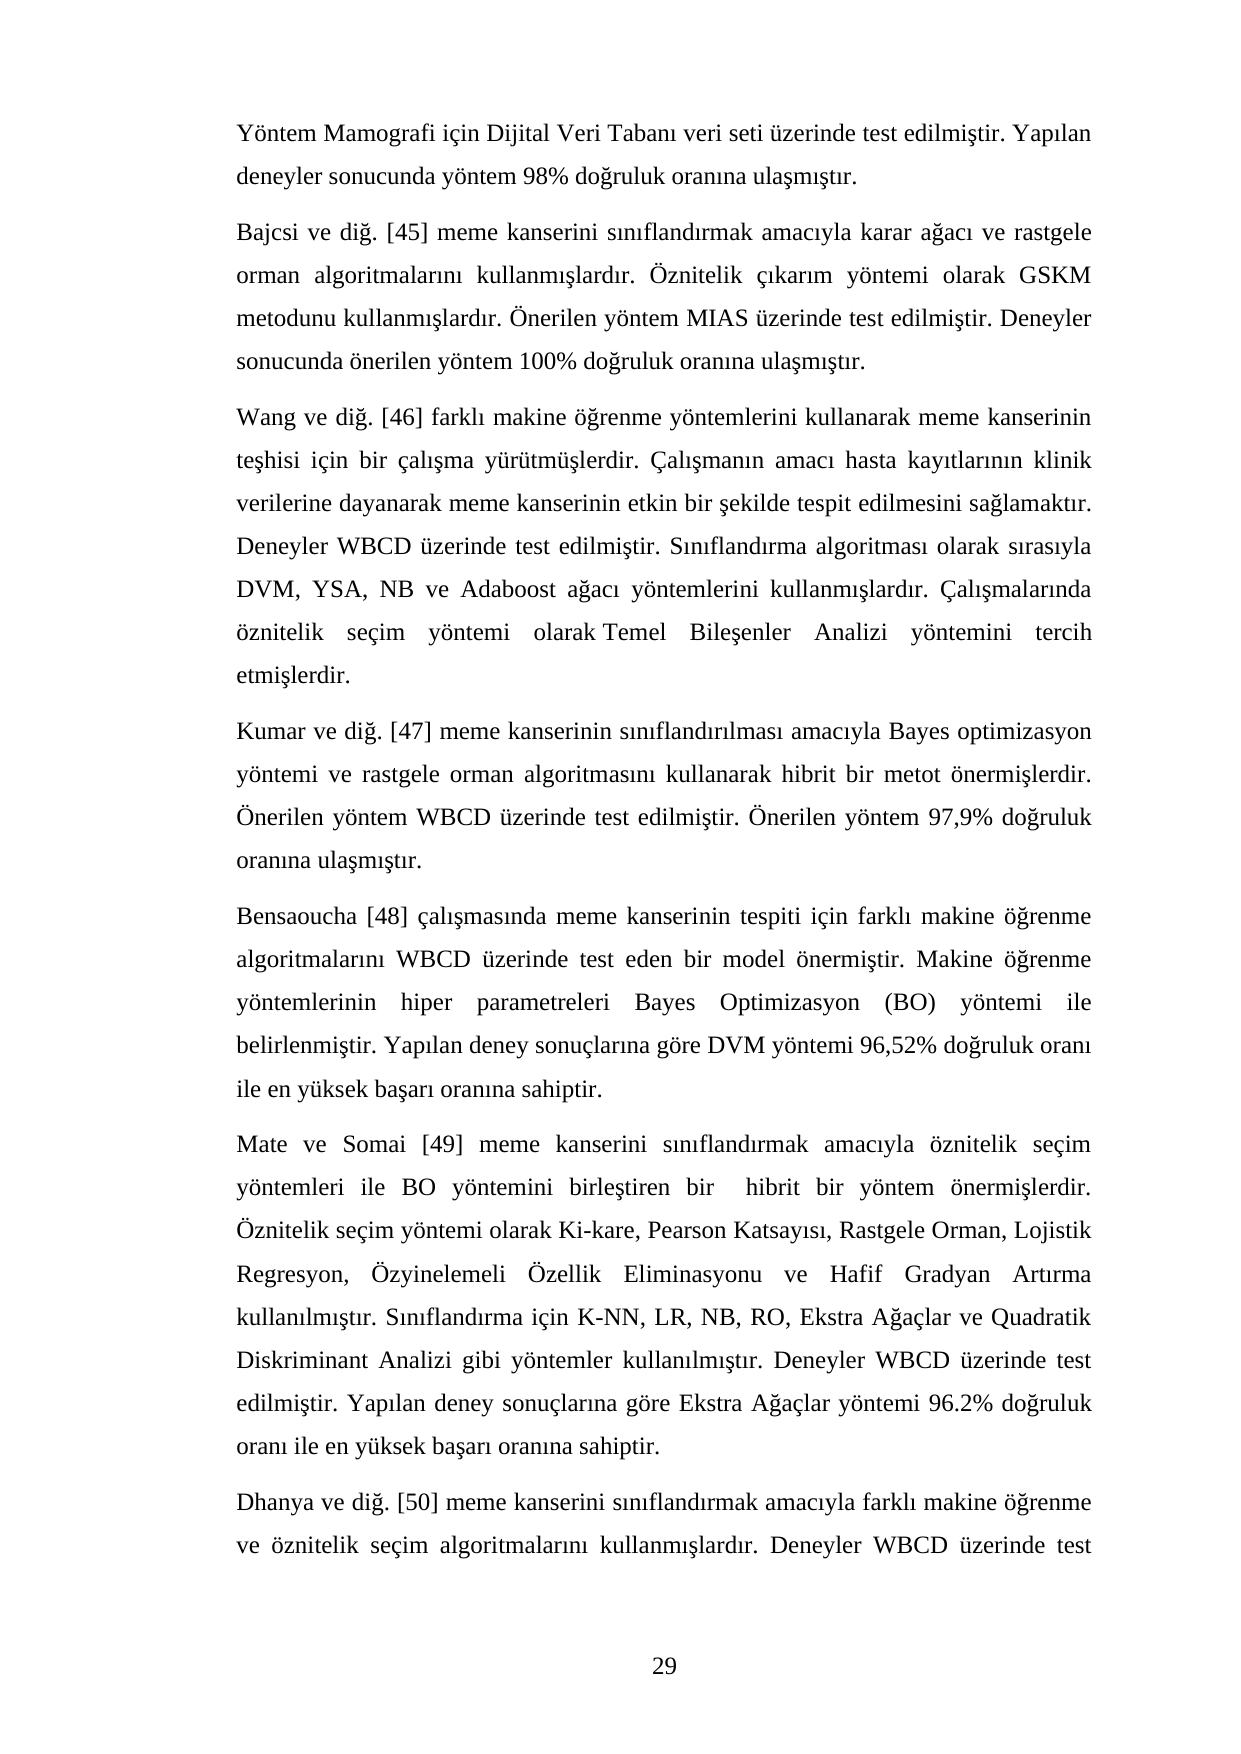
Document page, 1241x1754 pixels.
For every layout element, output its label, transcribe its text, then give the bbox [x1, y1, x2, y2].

text Bajcsi ve diğ. [45] meme kanserini sınıflandırmak amacıyla karar ağacı ve rastgele orman algoritmalarını kullanmışlardır. Öznitelik çıkarım yöntemi olarak GSKM metodunu kullanmışlardır. Önerilen yöntem MIAS üzerinde test edilmiştir. Deneyler sonucunda önerilen yöntem 100% doğruluk oranına ulaşmıştır. [236, 217, 1092, 375]
text Bensaoucha [48] çalışmasında meme kanserinin tespiti için farklı makine öğrenme algoritmalarını WBCD üzerinde test eden bir model önermiştir. Makine öğrenme yöntemlerinin hiper parametreleri Bayes Optimizasyon (BO) yöntemi ile belirlenmiştir. Yapılan deney sonuçlarına göre DVM yöntemi 96,52% doğruluk oranı ile en yüksek başarı oranına sahiptir. [236, 901, 1092, 1102]
text Kumar ve diğ. [47] meme kanserinin sınıflandırılması amacıyla Bayes optimizasyon yöntemi ve rastgele orman algoritmasını kullanarak hibrit bir metot önermişlerdir. Önerilen yöntem WBCD üzerinde test edilmiştir. Önerilen yöntem 97,9% doğruluk oranına ulaşmıştır. [236, 716, 1092, 874]
text Wang ve diğ. [46] farklı makine öğrenme yöntemlerini kullanarak meme kanserinin teşhisi için bir çalışma yürütmüşlerdir. Çalışmanın amacı hasta kayıtlarının klinik verilerine dayanarak meme kanserinin etkin bir şekilde tespit edilmesini sağlamaktır. Deneyler WBCD üzerinde test edilmiştir. Sınıflandırma algoritması olarak sırasıyla DVM, YSA, NB ve Adaboost ağacı yöntemlerini kullanmışlardır. Çalışmalarında öznitelik seçim yöntemi olarak Temel Bileşenler Analizi yöntemini tercih etmişlerdir. [236, 402, 1092, 689]
text Mate ve Somai [49] meme kanserini sınıflandırmak amacıyla öznitelik seçim yöntemleri ile BO yöntemini birleştiren bir hibrit bir yöntem önermişlerdir. Öznitelik seçim yöntemi olarak Ki-kare, Pearson Katsayısı, Rastgele Orman, Lojistik Regresyon, Özyinelemeli Özellik Eliminasyonu ve Hafif Gradyan Artırma kullanılmıştır. Sınıflandırma için K-NN, LR, NB, RO, Ekstra Ağaçlar ve Quadratik Diskriminant Analizi gibi yöntemler kullanılmıştır. Deneyler WBCD üzerinde test edilmiştir. Yapılan deney sonuçlarına göre Ekstra Ağaçlar yöntemi 96.2% doğruluk oranı ile en yüksek başarı oranına sahiptir. [236, 1129, 1092, 1460]
